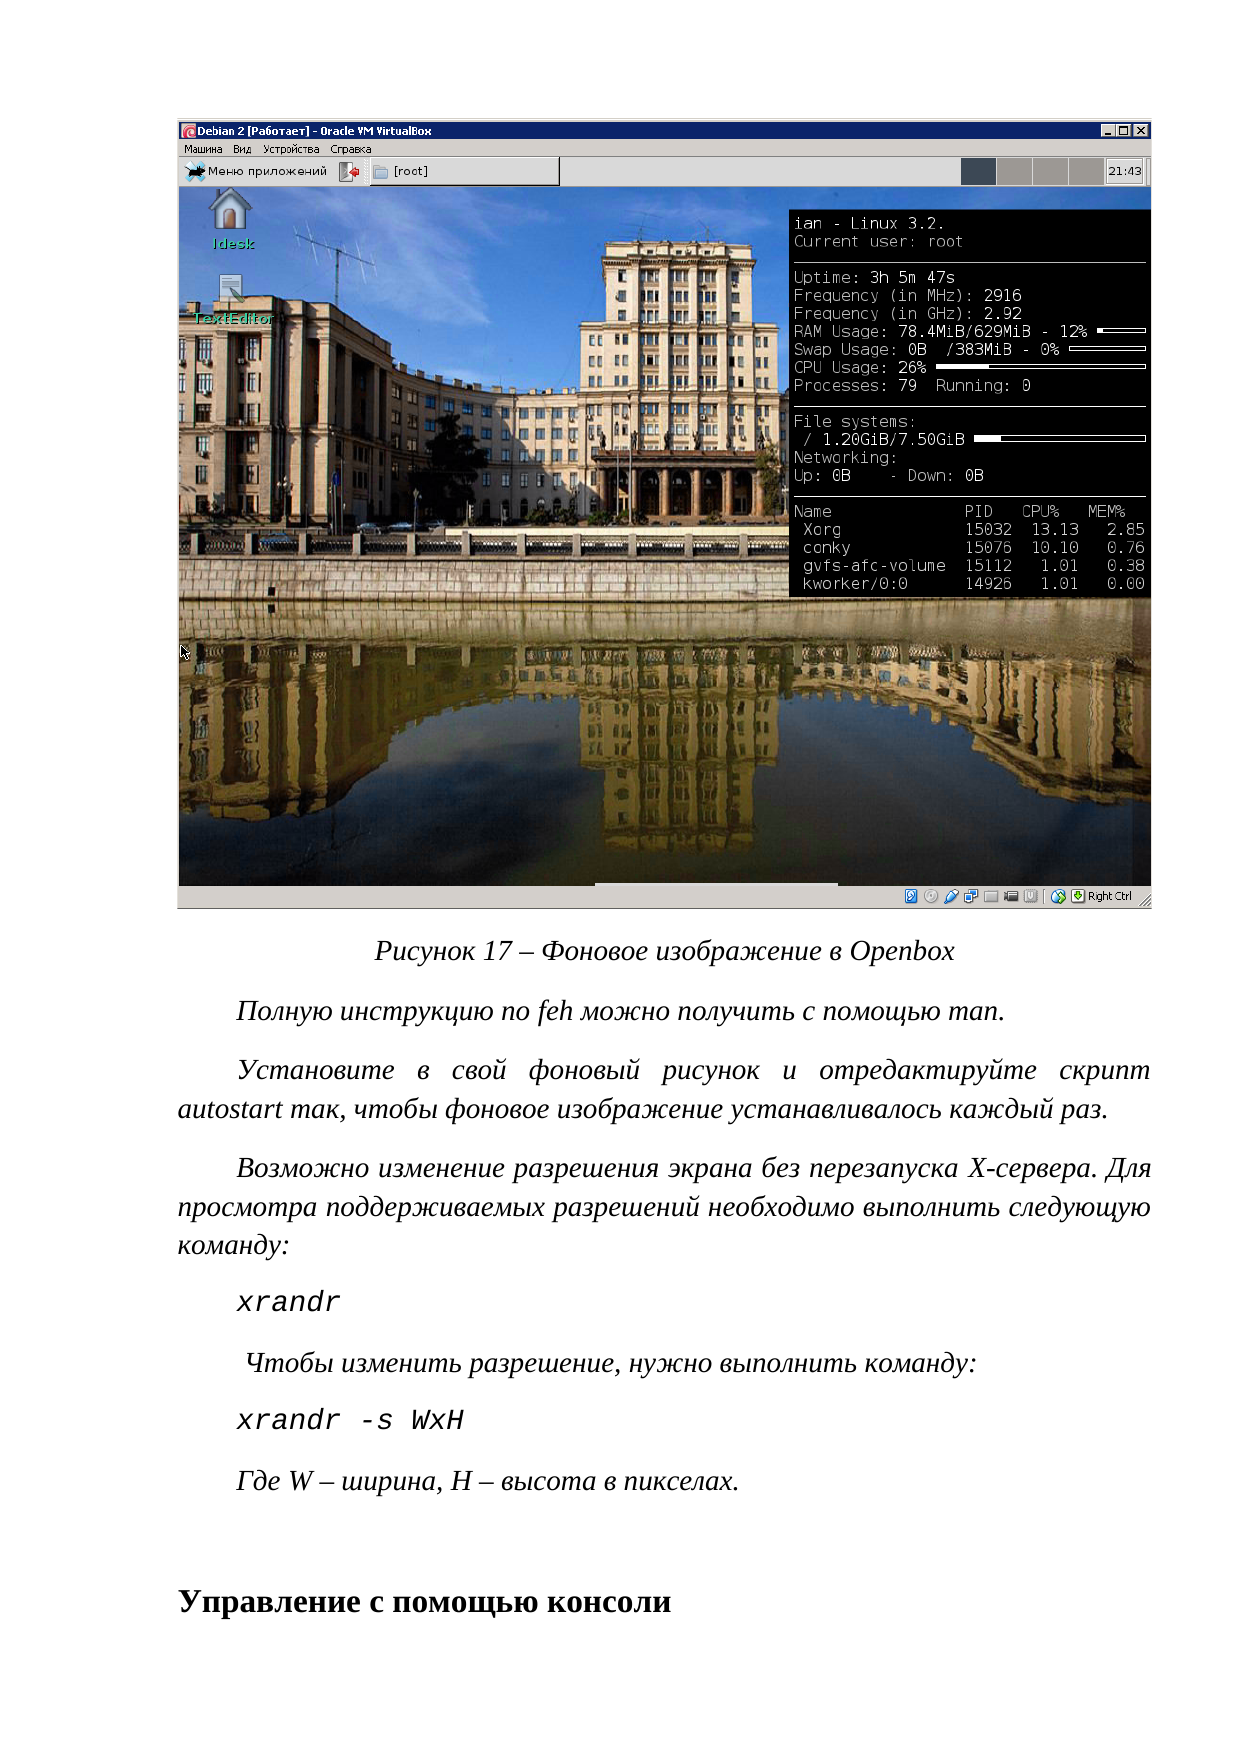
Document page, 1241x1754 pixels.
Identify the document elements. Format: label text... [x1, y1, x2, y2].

text xrandr -s WxH [177, 1405, 1152, 1438]
text Полную инструкцию по feh можно получить с помощью man. [177, 993, 1152, 1026]
text Управление с помощью консоли [177, 1582, 1152, 1620]
text Рисунок 17 – Фоновое изображение в Openbox [177, 933, 1152, 967]
text Возможно изменение разрешения экрана без перезапуска X-сервера. Для просмотра поддерживаемых разрешений необходимо выполнить следующую команду: [177, 1150, 1152, 1261]
text Чтобы изменить разрешение, нужно выполнить команду: [177, 1345, 1152, 1379]
text xrandr [177, 1287, 1152, 1320]
text Где W – ширина, H – высота в пикселах. [177, 1463, 1152, 1497]
text Установите в свой фоновый рисунок и отредактируйте скрипт autostart так, чтобы фоновое изображение устанавливалось каждый раз. [177, 1052, 1152, 1124]
picture [177, 118, 1152, 909]
